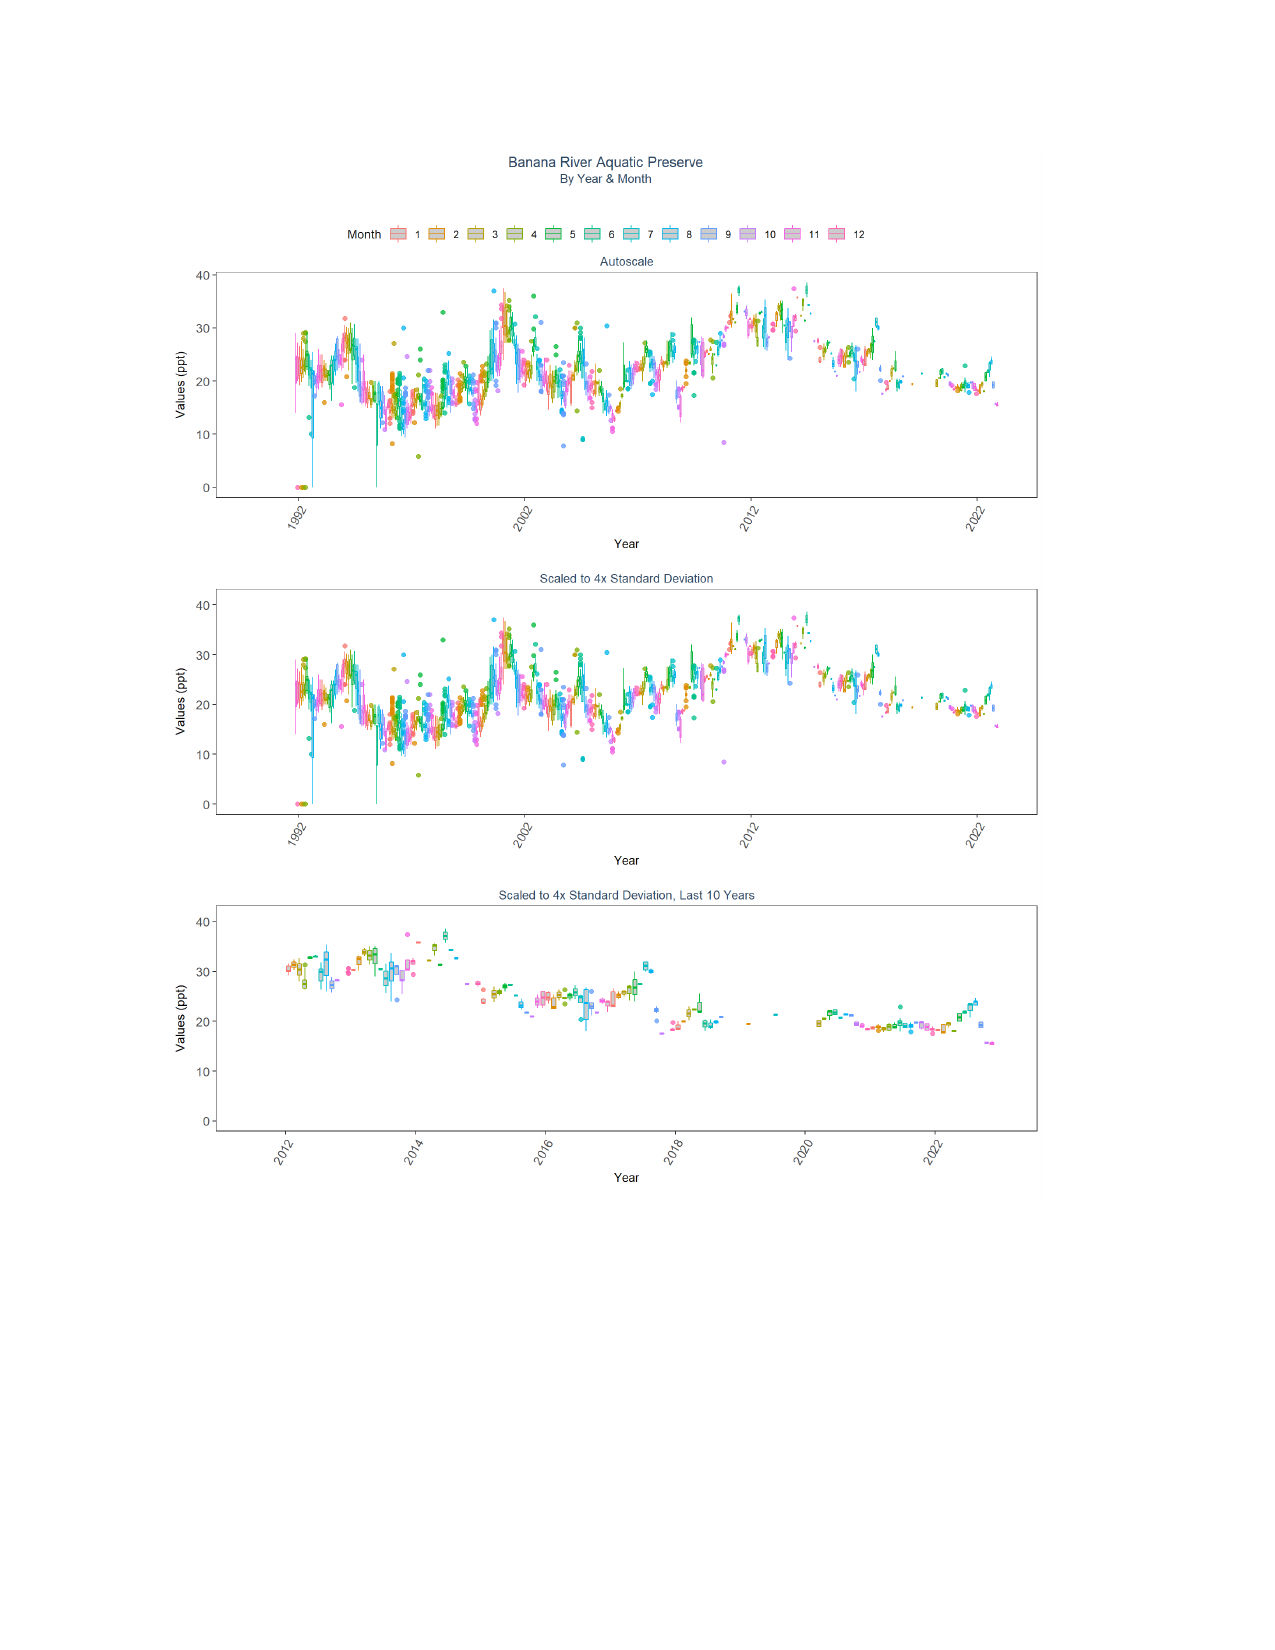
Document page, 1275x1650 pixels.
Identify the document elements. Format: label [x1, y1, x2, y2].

picture [168, 150, 1044, 1200]
